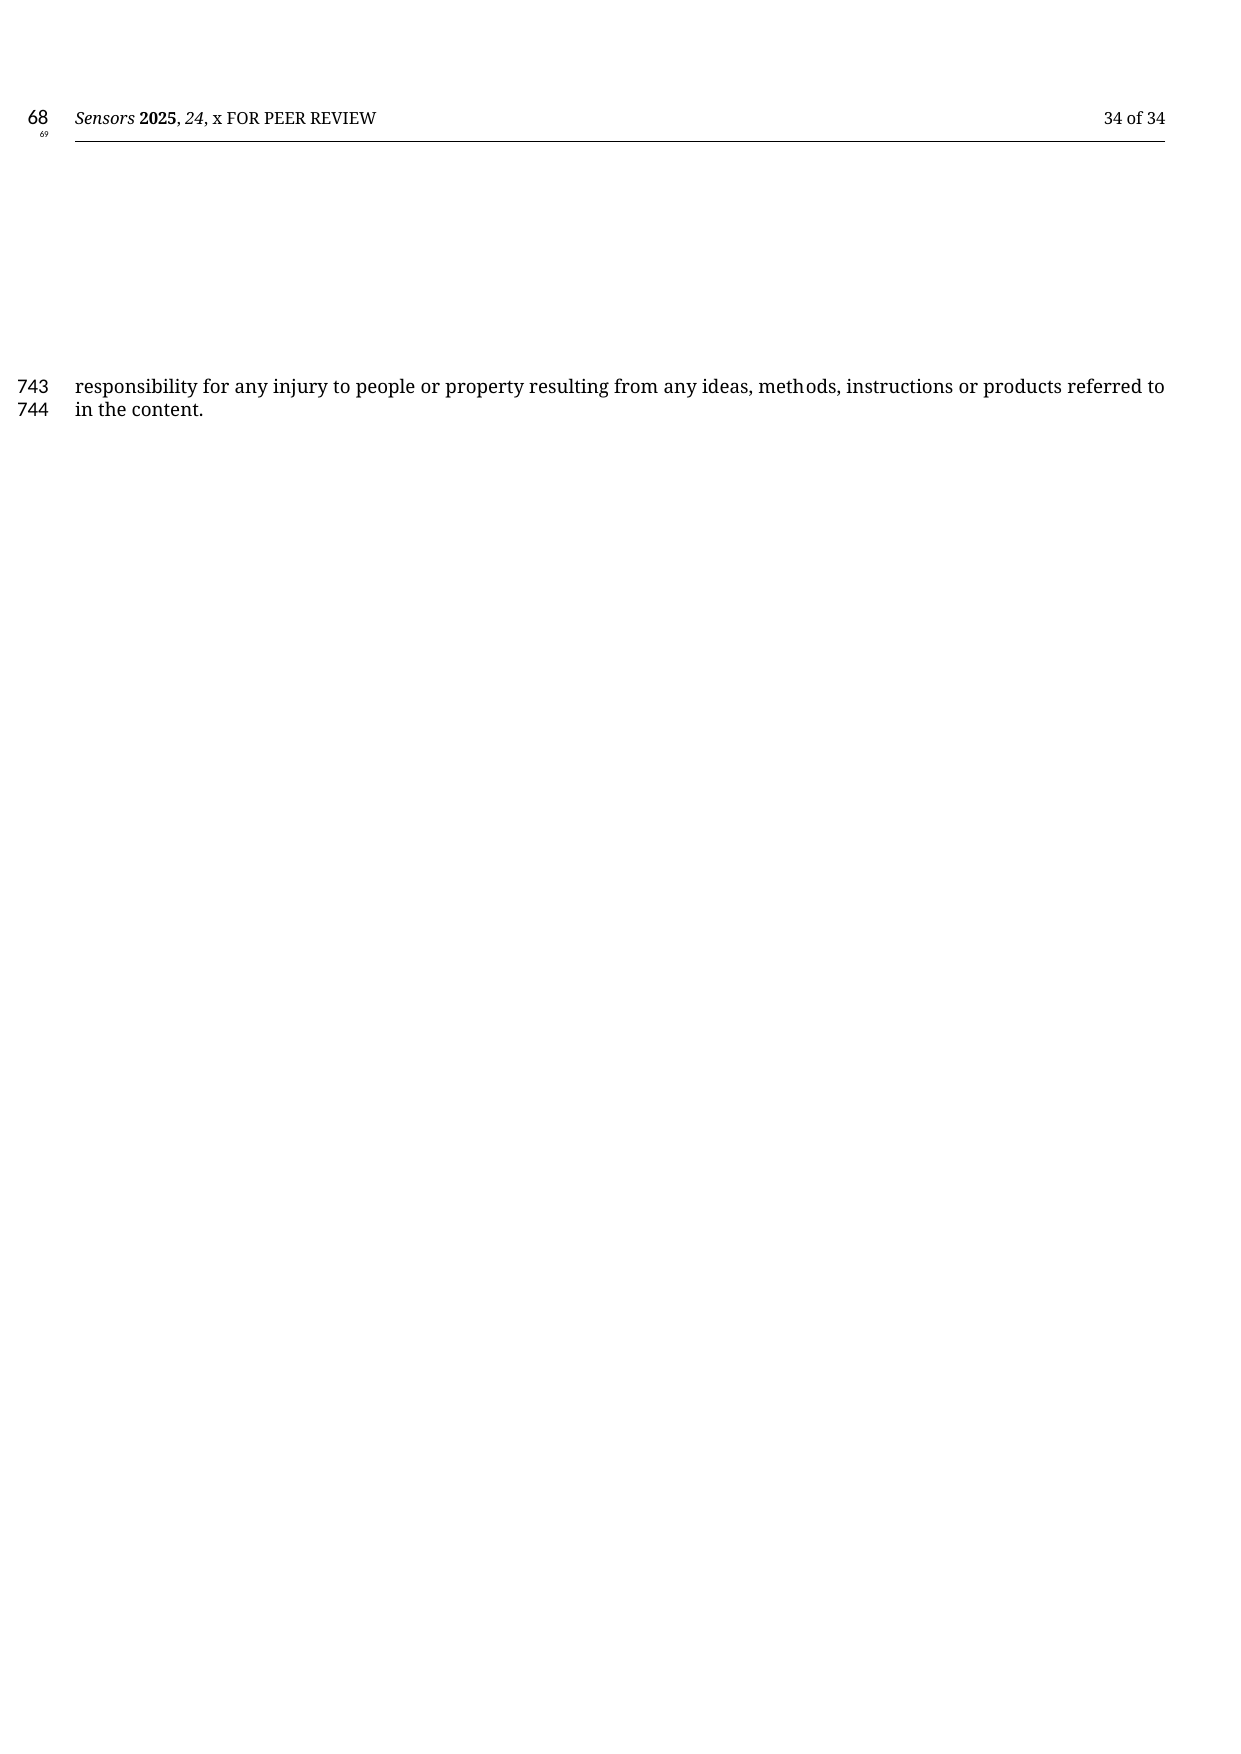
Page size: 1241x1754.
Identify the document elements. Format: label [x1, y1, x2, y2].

text [75, 374, 1165, 422]
